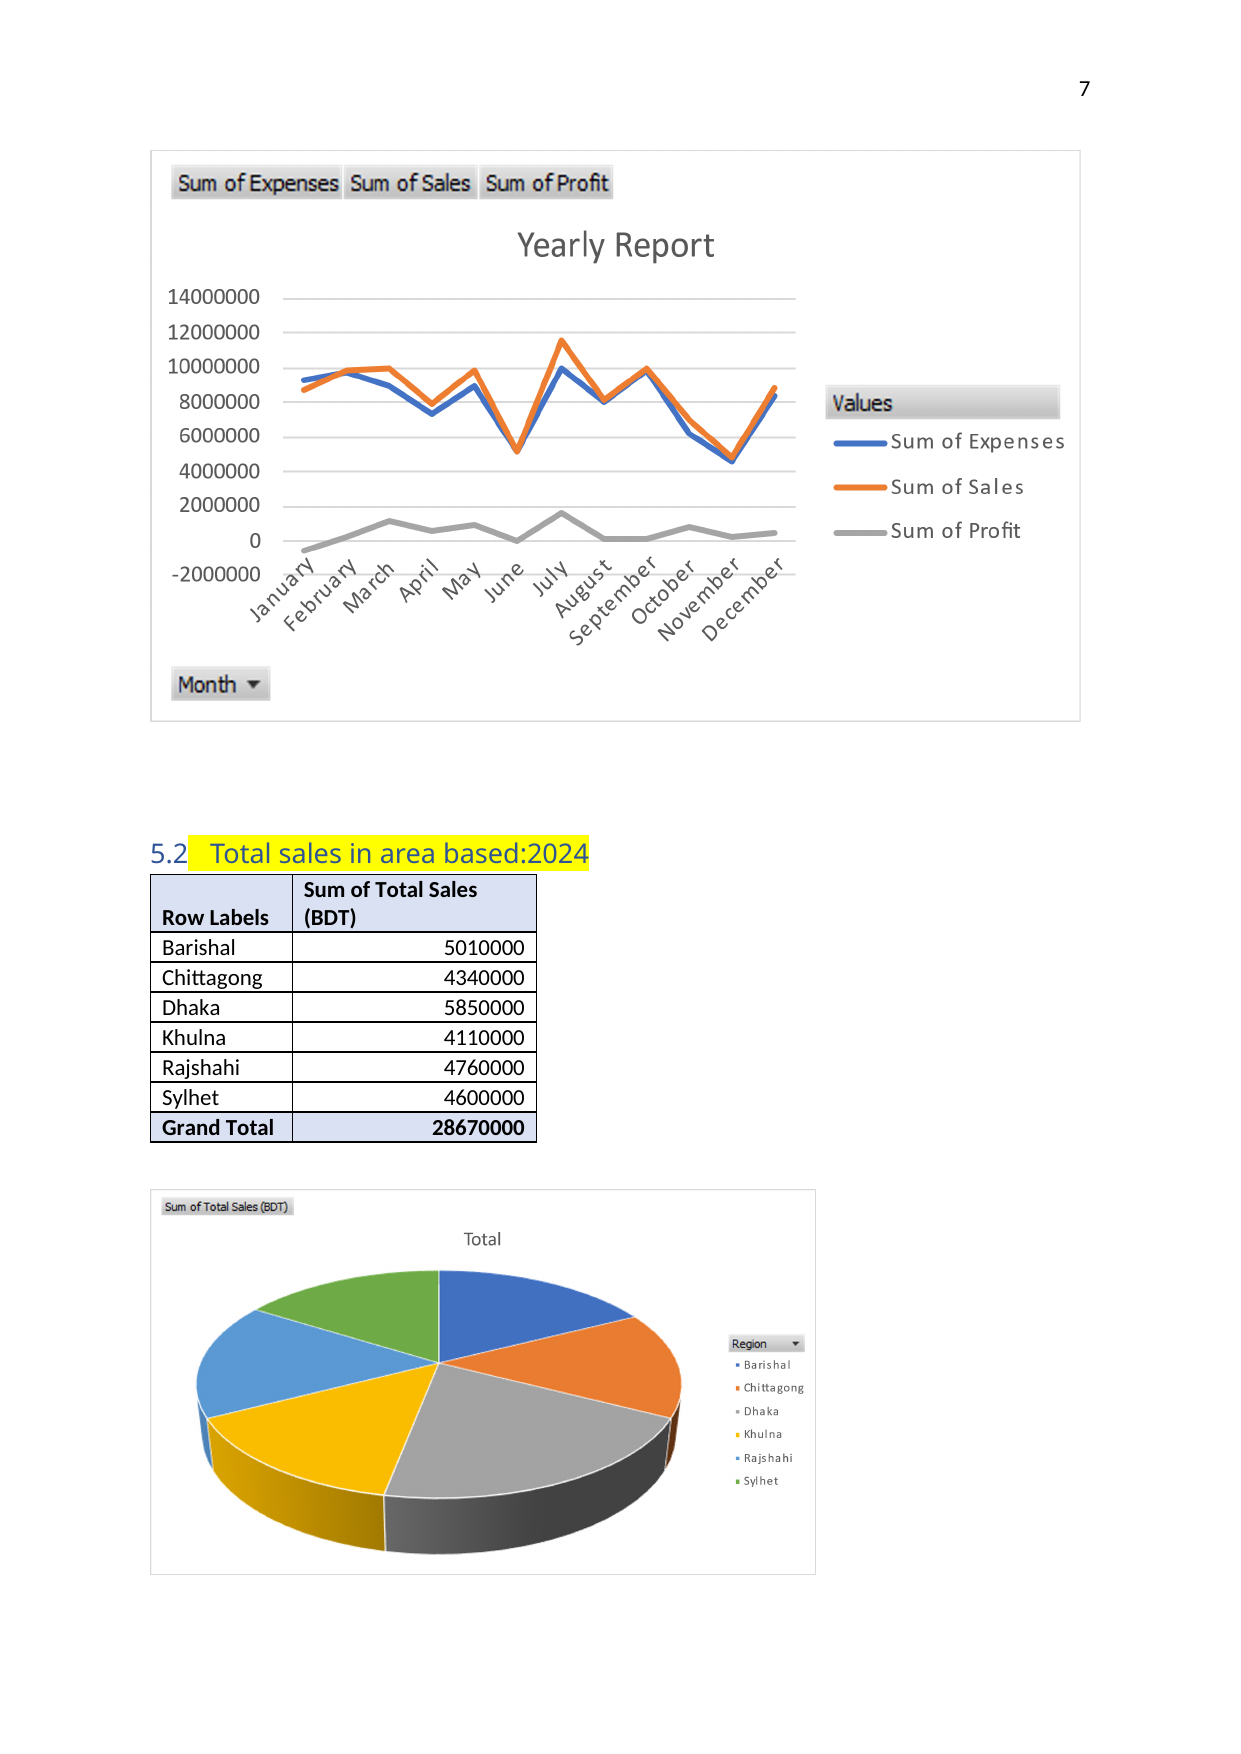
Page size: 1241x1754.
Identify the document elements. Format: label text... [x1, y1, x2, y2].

picture [150, 1189, 816, 1575]
table_cell 4600000 [293, 1083, 536, 1111]
table_cell Grand Total [151, 1113, 292, 1141]
table_cell 28670000 [293, 1113, 536, 1141]
picture [150, 150, 1081, 722]
table_cell 5850000 [293, 993, 536, 1021]
table_cell Chittagong [151, 963, 292, 991]
subtitle Total sales in area based:2024 [150, 834, 1090, 871]
table_cell Khulna [151, 1023, 292, 1051]
table_cell Sylhet [151, 1083, 292, 1111]
table_cell 4110000 [293, 1023, 536, 1051]
table_cell Dhaka [151, 993, 292, 1021]
table_cell Barishal [151, 933, 292, 961]
table_cell 4340000 [293, 963, 536, 991]
table_cell Rajshahi [151, 1053, 292, 1081]
table_cell 5010000 [293, 933, 536, 961]
table_header Sum of Total Sales (BDT) [293, 875, 536, 931]
table_cell 4760000 [293, 1053, 536, 1081]
table_header Row Labels [151, 875, 292, 931]
